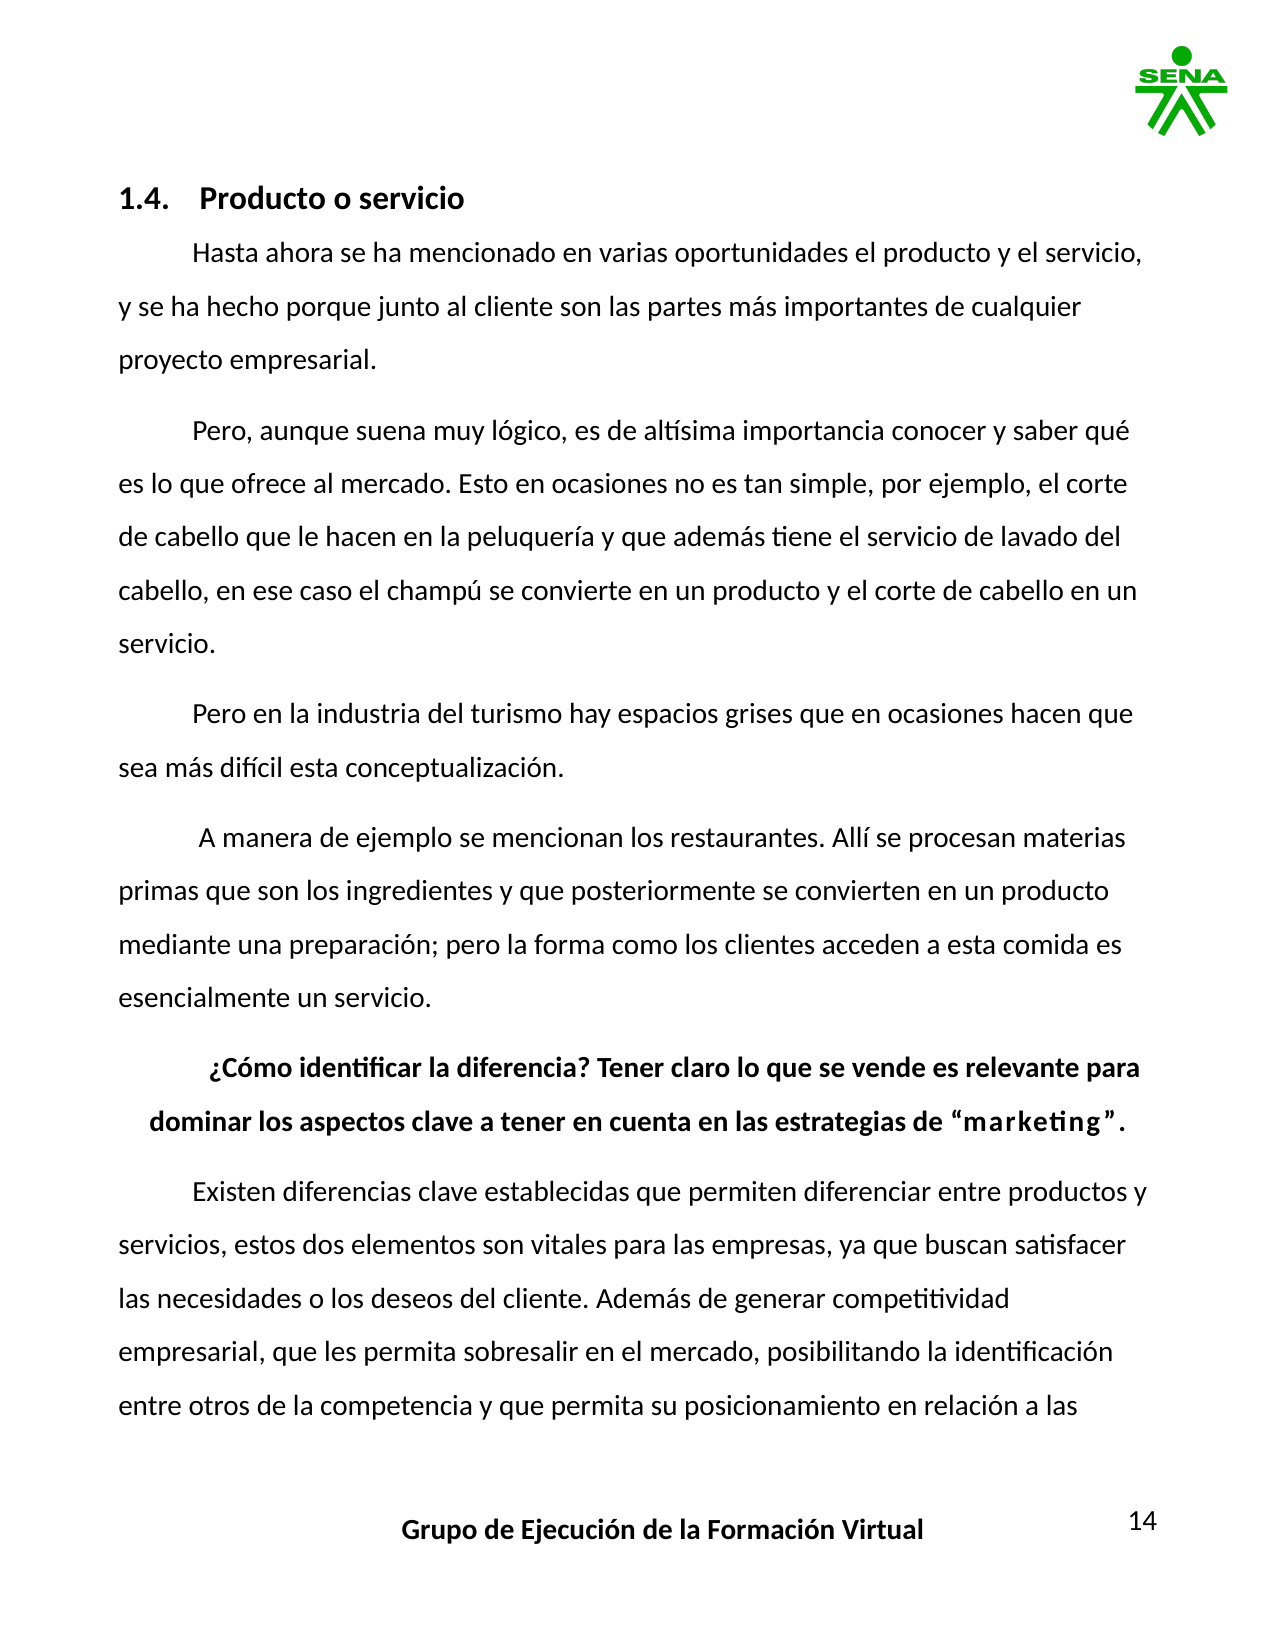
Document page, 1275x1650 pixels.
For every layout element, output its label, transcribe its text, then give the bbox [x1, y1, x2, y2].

text Pero en la industria del turismo hay espacios grises que en ocasiones hacen que sea más difícil esta conceptualización. [118, 695, 1157, 784]
text ¿Cómo identificar la diferencia? Tener claro lo que se vende es relevante para dominar los aspectos clave a tener en cuenta en las estrategias de “marketing”. [118, 1049, 1157, 1138]
text Hasta ahora se ha mencionado en varias oportunidades el producto y el servicio, y se ha hecho porque junto al cliente son las partes más importantes de cualquier proyecto empresarial. [118, 234, 1157, 377]
subtitle Producto o servicio [118, 177, 1157, 218]
text Pero, aunque suena muy lógico, es de altísima importancia conocer y saber qué es lo que ofrece al mercado. Esto en ocasiones no es tan simple, por ejemplo, el corte de cabello que le hacen en la peluquería y que además tiene el servicio de lavado del cabello, en ese caso el champú se convierte en un producto y el corte de cabello en un servicio. [118, 412, 1157, 661]
picture [1135, 46, 1228, 136]
text A manera de ejemplo se mencionan los restaurantes. Allí se procesan materias primas que son los ingredientes y que posteriormente se convierten en un producto mediante una preparación; pero la forma como los clientes acceden a esta comida es esencialmente un servicio. [118, 819, 1157, 1015]
